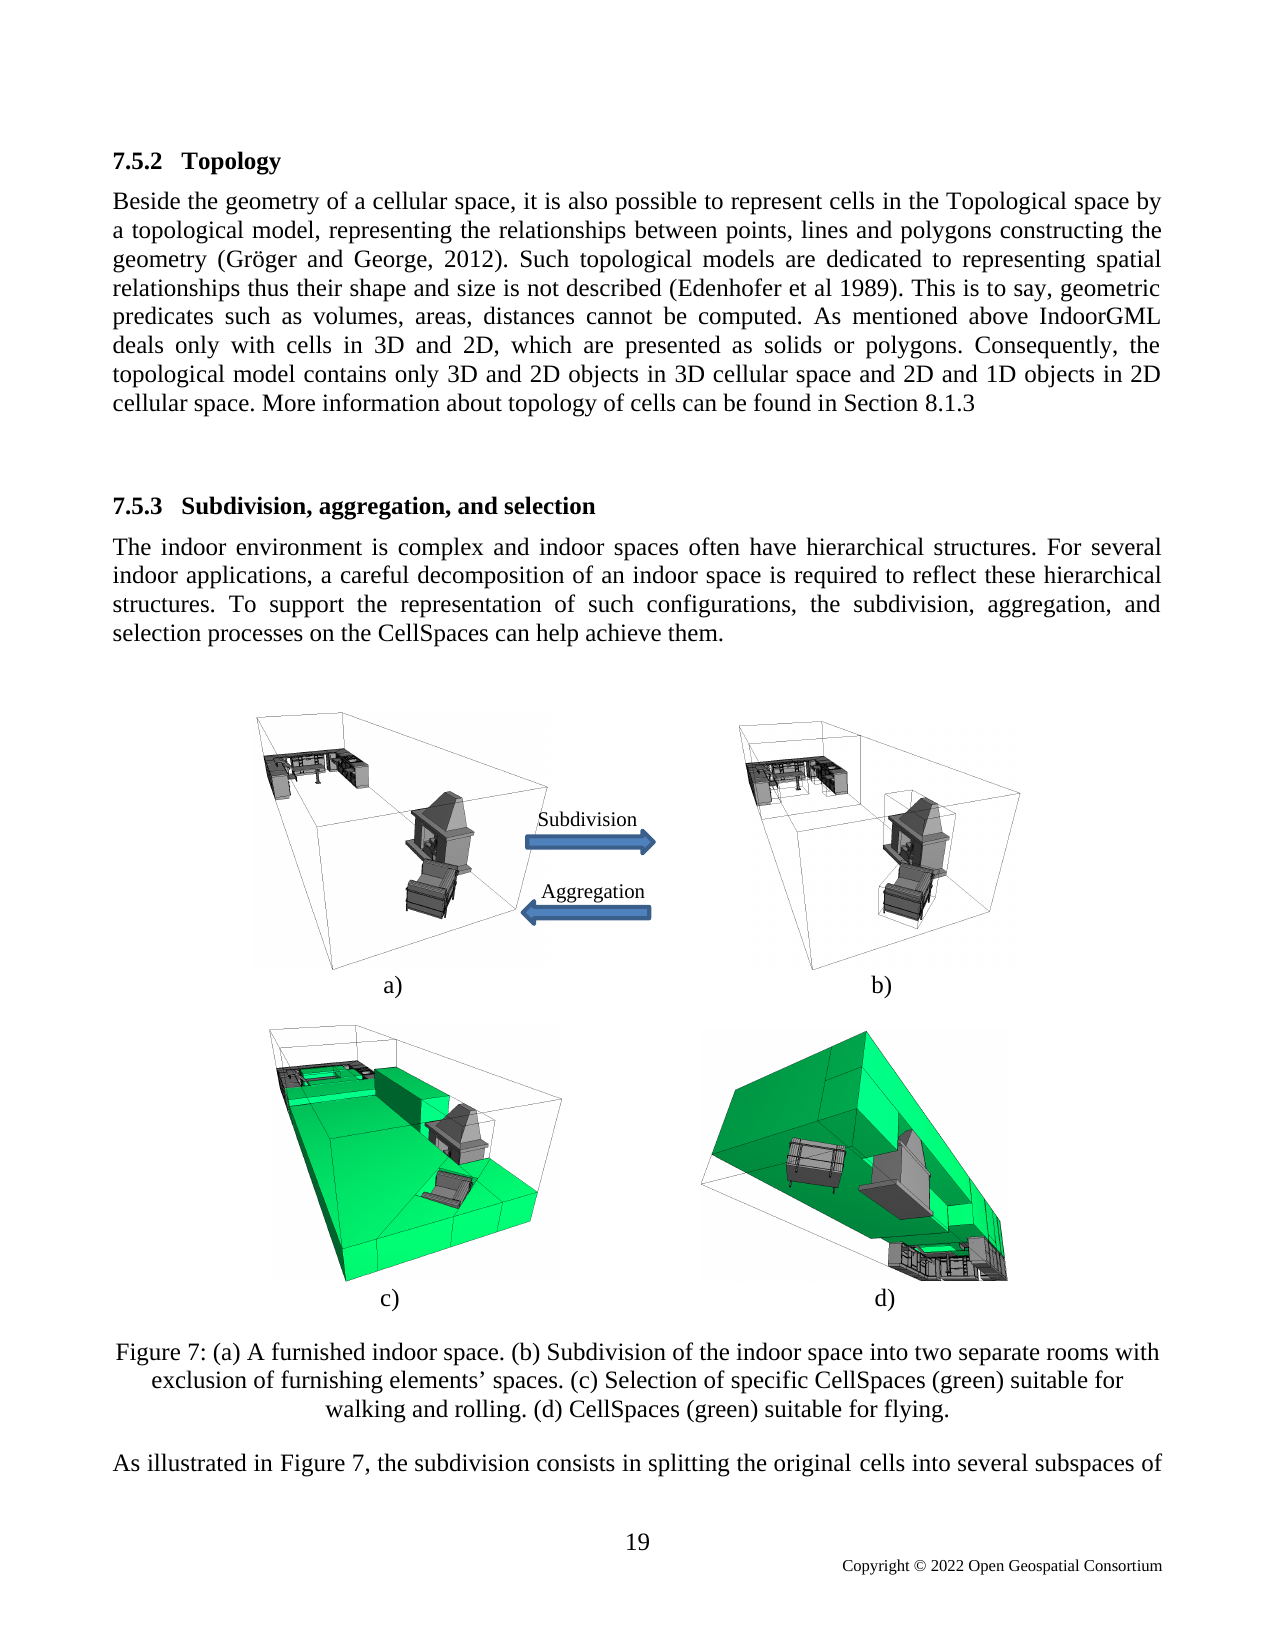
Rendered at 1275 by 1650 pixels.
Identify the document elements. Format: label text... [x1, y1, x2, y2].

picture [737, 721, 1022, 971]
text The indoor environment is complex and indoor spaces often have hierarchical structures. For several indoor applications, a careful decomposition of an indoor space is required to reflect these hierarchical structures. To support the representation of such configurations, the subdivision, aggregation, and selection processes on the CellSpaces can help achieve them. [112, 532, 1162, 647]
text Beside the geometry of a cellular space, it is also possible to represent cells in the Topological space by a topological model, representing the relationships between points, lines and polygons constructing the geometry (Gröger and George, 2012). Such topological models are dedicated to representing spatial relationships thus their shape and size is not described (Edenhofer et al 1989). This is to say, geometric predicates such as volumes, areas, distances cannot be computed. As mentioned above IndoorGML deals only with cells in 3D and 2D, which are presented as solids or polygons. Consequently, the topological model contains only 3D and 2D objects in 3D cellular space and 2D and 1D objects in 2D cellular space. More information about topology of cells can be found in Section 8.4.3 [112, 186, 1162, 416]
picture [699, 1029, 1009, 1283]
subtitle Subdivision, aggregation, and selection [112, 495, 1162, 519]
text Figure 7: (a) A furnished indoor space. (b) Subdivision of the indoor space into two separate rooms with exclusion of furnishing elements’ spaces. (c) Selection of specific CellSpaces (green) suitable for walking and rolling. (d) CellSpaces (green) suitable for flying. [112, 1337, 1162, 1423]
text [112, 1448, 1162, 1477]
picture [266, 1024, 563, 1283]
picture [253, 712, 551, 971]
subtitle Topology [112, 150, 1162, 174]
